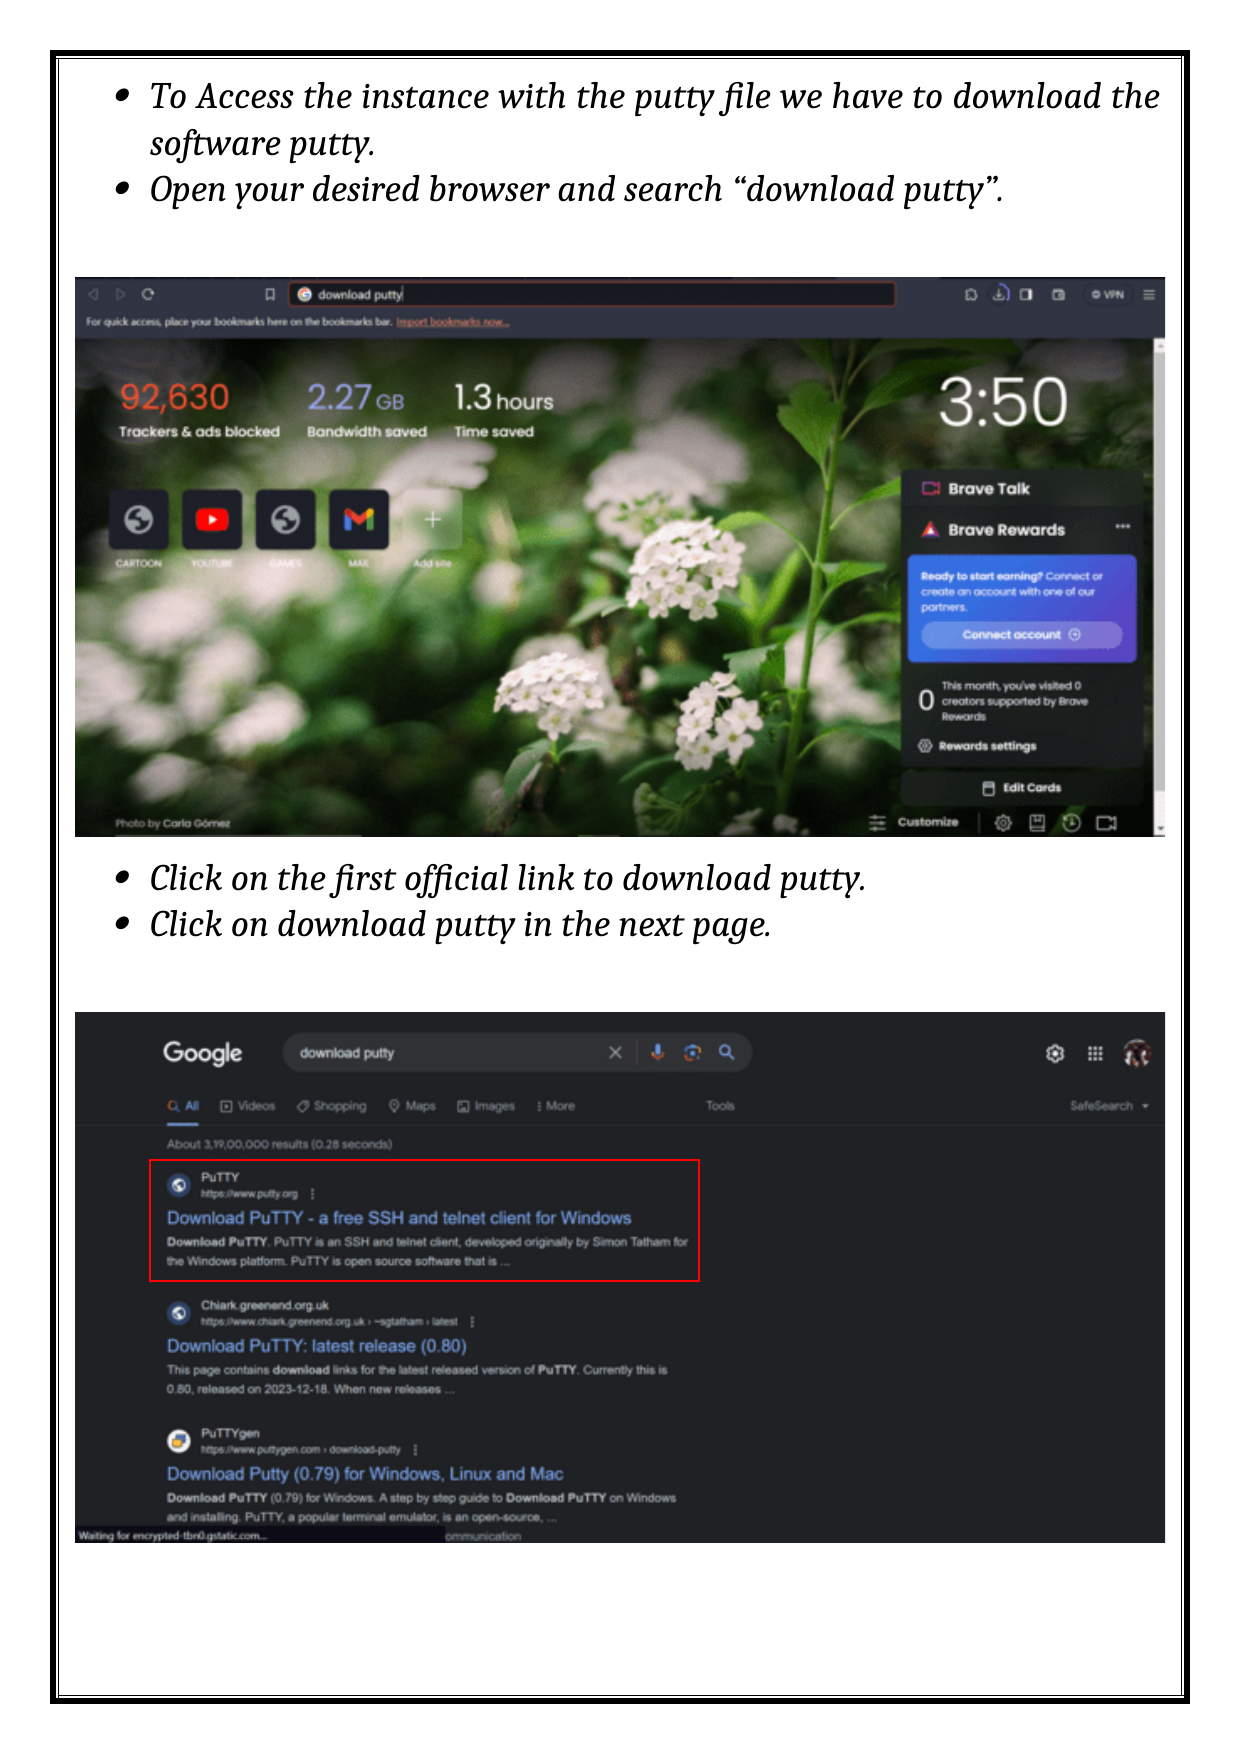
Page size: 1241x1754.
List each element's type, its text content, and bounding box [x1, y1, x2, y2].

list Click on download putty in the next page. [112, 903, 1165, 946]
list To Access the instance with the putty file we have to download the software putty. [112, 75, 1165, 165]
list Click on the first official link to download putty. [112, 856, 1165, 899]
picture [75, 277, 1166, 837]
list Open your desired browser and search “download putty”. [112, 168, 1165, 211]
picture [75, 1012, 1166, 1543]
